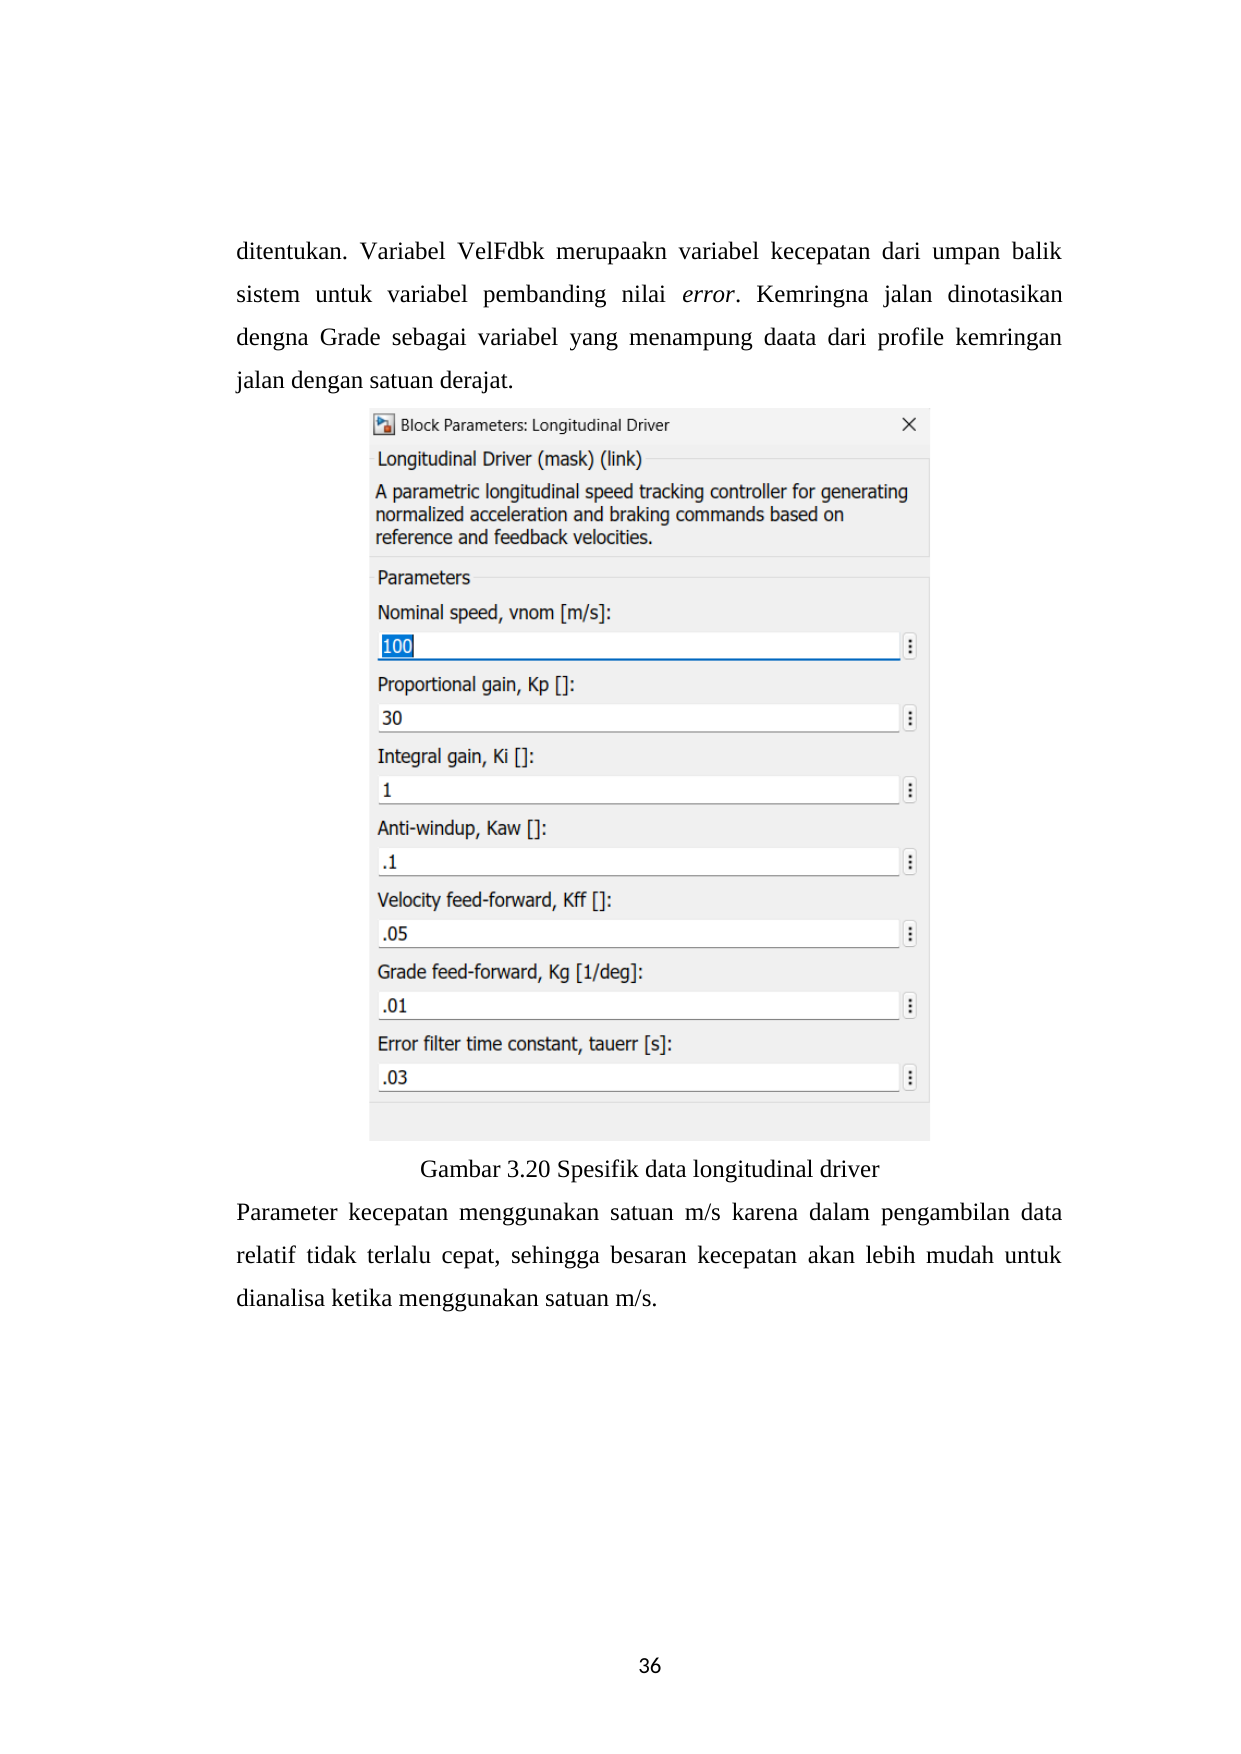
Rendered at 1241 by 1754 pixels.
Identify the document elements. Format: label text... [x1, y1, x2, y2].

picture [369, 408, 931, 1141]
text Gambar 3.20 Spesifik data longitudinal driver [236, 1154, 1063, 1183]
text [236, 236, 1063, 394]
text Parameter kecepatan menggunakan satuan m/s karena dalam pengambilan data relatif tidak terlalu cepat, sehingga besaran kecepatan akan lebih mudah untuk dianalisa ketika menggunakan satuan m/s. [236, 1197, 1063, 1312]
